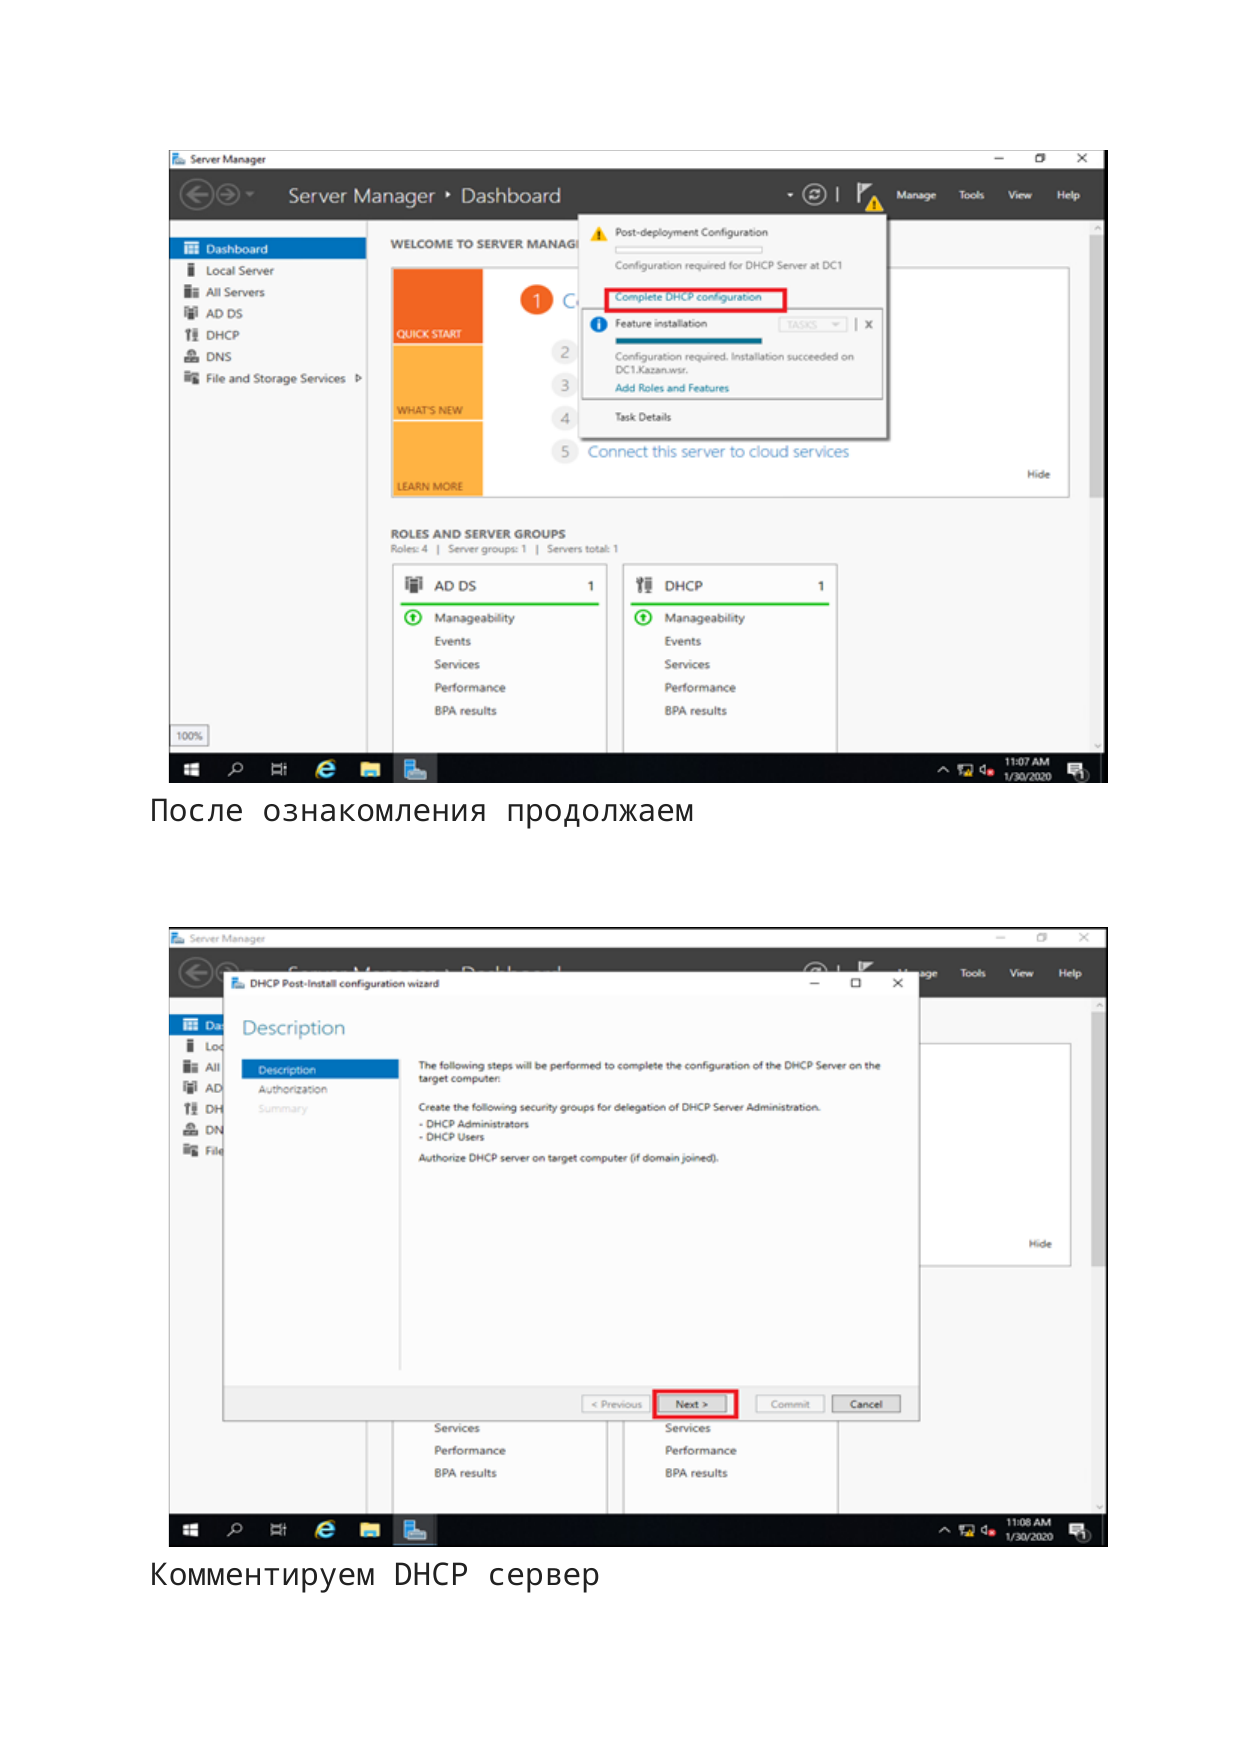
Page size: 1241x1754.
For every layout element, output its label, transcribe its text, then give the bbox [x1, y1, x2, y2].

text После ознакомления продолжаем [150, 788, 1090, 831]
text Комментируем DHCP сервер [150, 1552, 1090, 1594]
